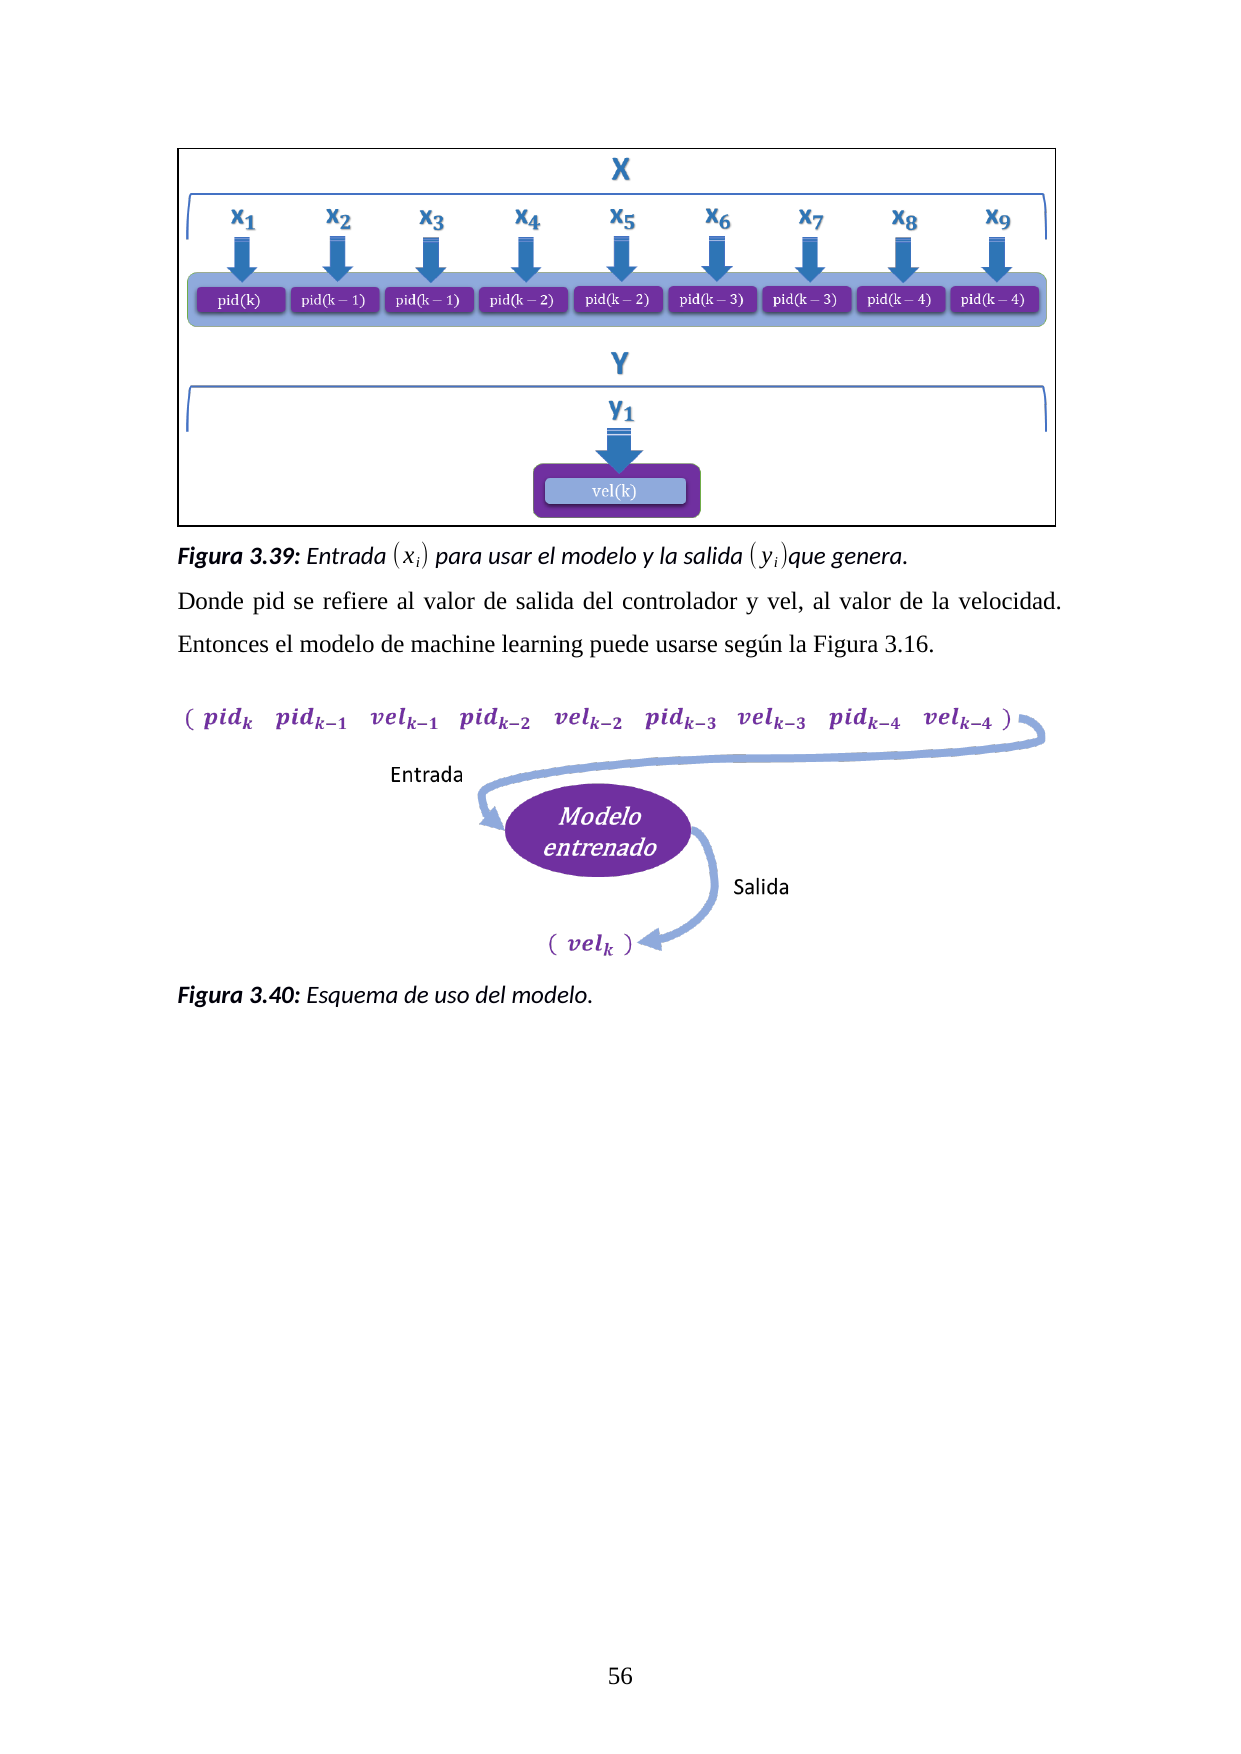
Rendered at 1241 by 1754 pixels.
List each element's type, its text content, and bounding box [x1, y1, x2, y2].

picture [177, 701, 1046, 967]
picture [186, 149, 1047, 518]
text Donde pid se refiere al valor de salida del controlador y vel, al valor de la velocidad. Entonces el modelo de machine learning puede usarse según la Figura 3.16. [177, 586, 1063, 658]
